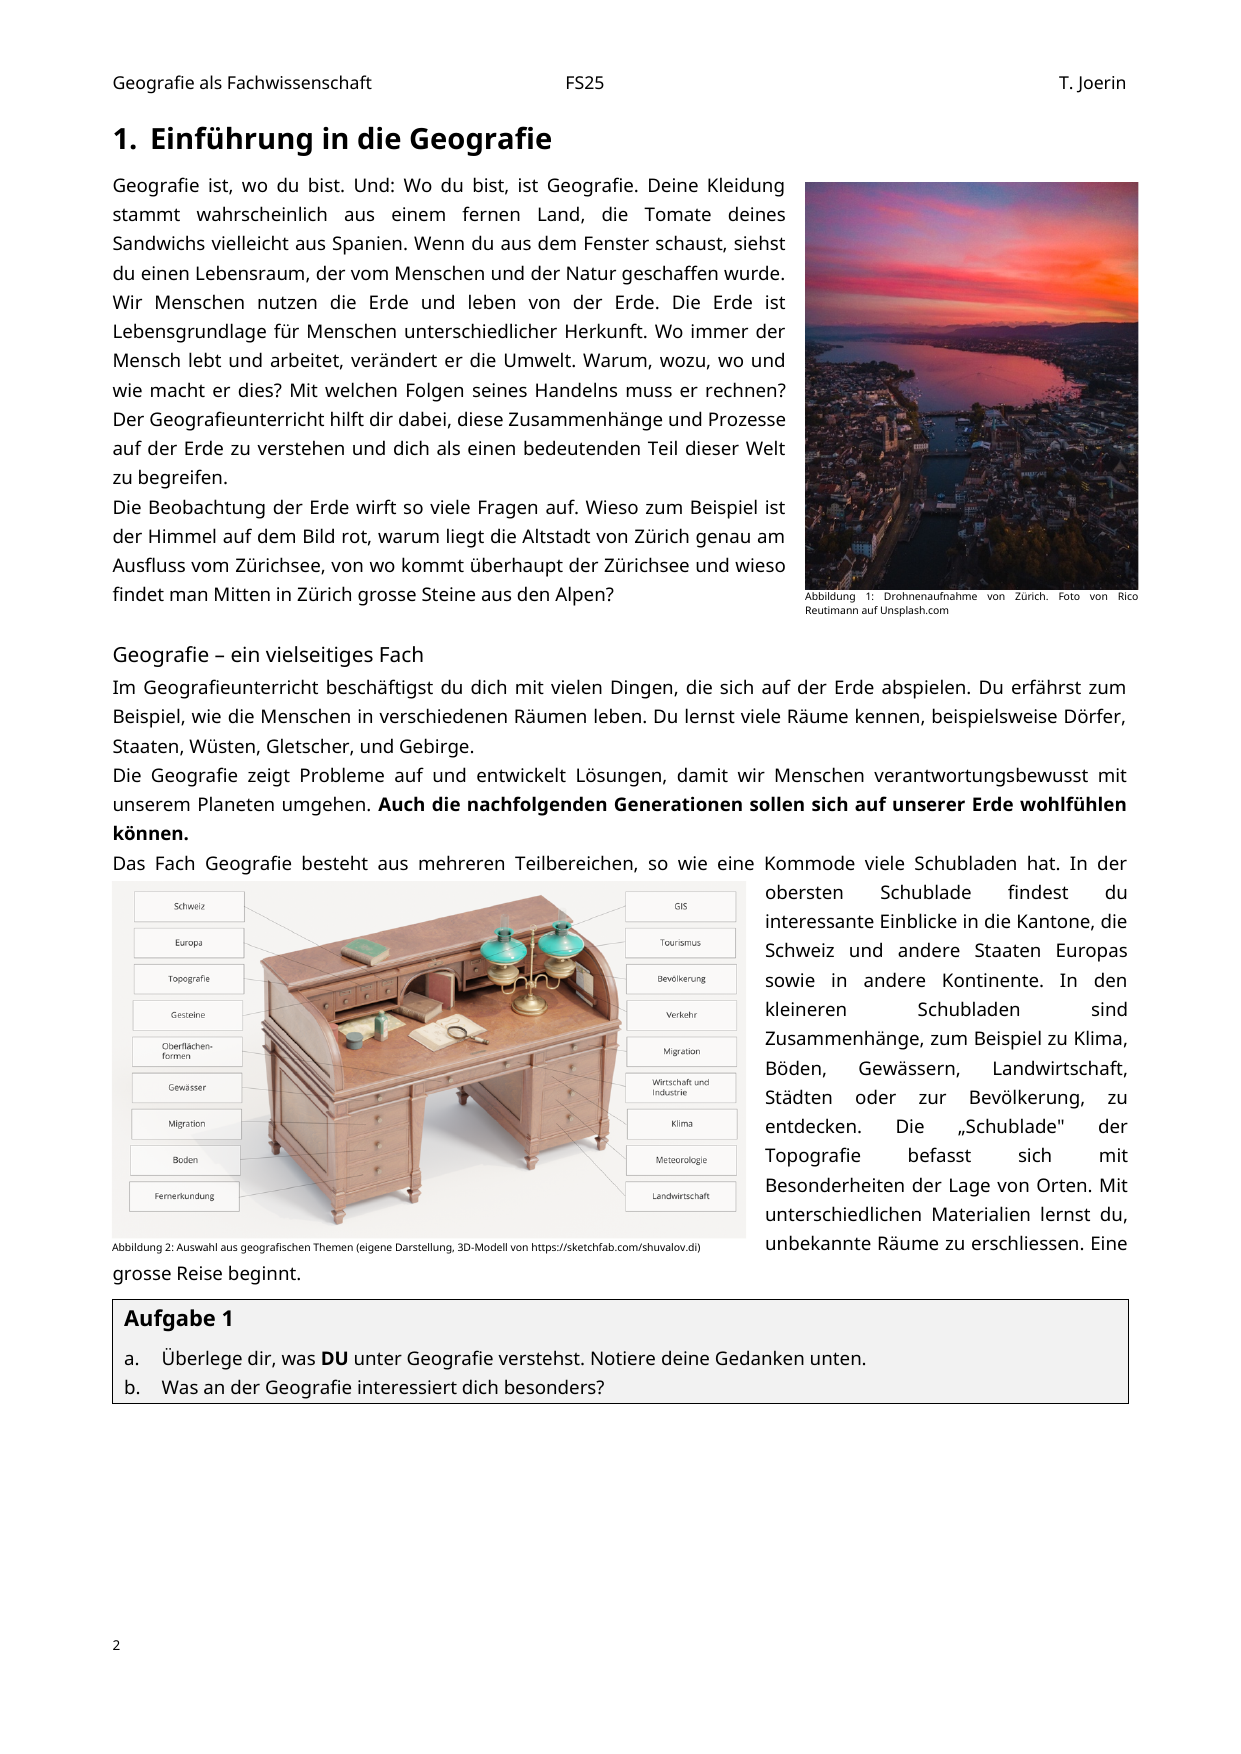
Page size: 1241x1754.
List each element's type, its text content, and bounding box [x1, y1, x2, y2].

text Die Beobachtung der Erde wirft so viele Fragen auf. Wieso zum Beispiel ist der Himmel auf dem Bild rot, warum liegt die Altstadt von Zürich genau am Ausfluss vom Zürichsee, von wo kommt überhaupt der Zürichsee und wieso findet man Mitten in Zürich grosse Steine aus den Alpen? [112, 494, 1128, 607]
picture [111, 881, 747, 1239]
text Geografie ist, wo du bist. Und: Wo du bist, ist Geografie. Deine Kleidung stammt wahrscheinlich aus einem fernen Land, die Tomate deines Sandwichs vielleicht aus Spanien. Wenn du aus dem Fenster schaust, siehst du einen Lebensraum, der vom Menschen und der Natur geschaffen wurde. Wir Menschen nutzen die Erde und leben von der Erde. Die Erde ist Lebensgrundlage für Menschen unterschiedlicher Herkunft. Wo immer der Mensch lebt und arbeitet, verändert er die Umwelt. Warum, wozu, wo und wie macht er dies? Mit welchen Folgen seines Handelns muss er rechnen? Der Geografieunterricht hilft dir dabei, diese Zusammenhänge und Prozesse auf der Erde zu verstehen und dich als einen bedeutenden Teil dieser Welt zu begreifen. [112, 172, 1128, 490]
picture [805, 182, 1139, 590]
subtitle Einführung in die Geografie [112, 118, 1128, 158]
subtitle Geografie – ein vielseitiges Fach [112, 640, 1128, 669]
text Im Geografieunterricht beschäftigst du dich mit vielen Dingen, die sich auf der Erde abspielen. Du erfährst zum Beispiel, wie die Menschen in verschiedenen Räumen leben. Du lernst viele Räume kennen, beispielsweise Dörfer, Staaten, Wüsten, Gletscher, und Gebirge. [112, 674, 1128, 758]
table_header Aufgabe 1 Überlege dir, was DU unter Geografie verstehst. Notiere deine Gedanken unten. Was an der Geografie interessiert dich besonders? [113, 1300, 1128, 1403]
text Die Geografie zeigt Probleme auf und entwickelt Lösungen, damit wir Menschen verantwortungsbewusst mit unserem Planeten umgehen. Auch die nachfolgenden Generationen sollen sich auf unserer Erde wohlfühlen können. [112, 762, 1128, 846]
